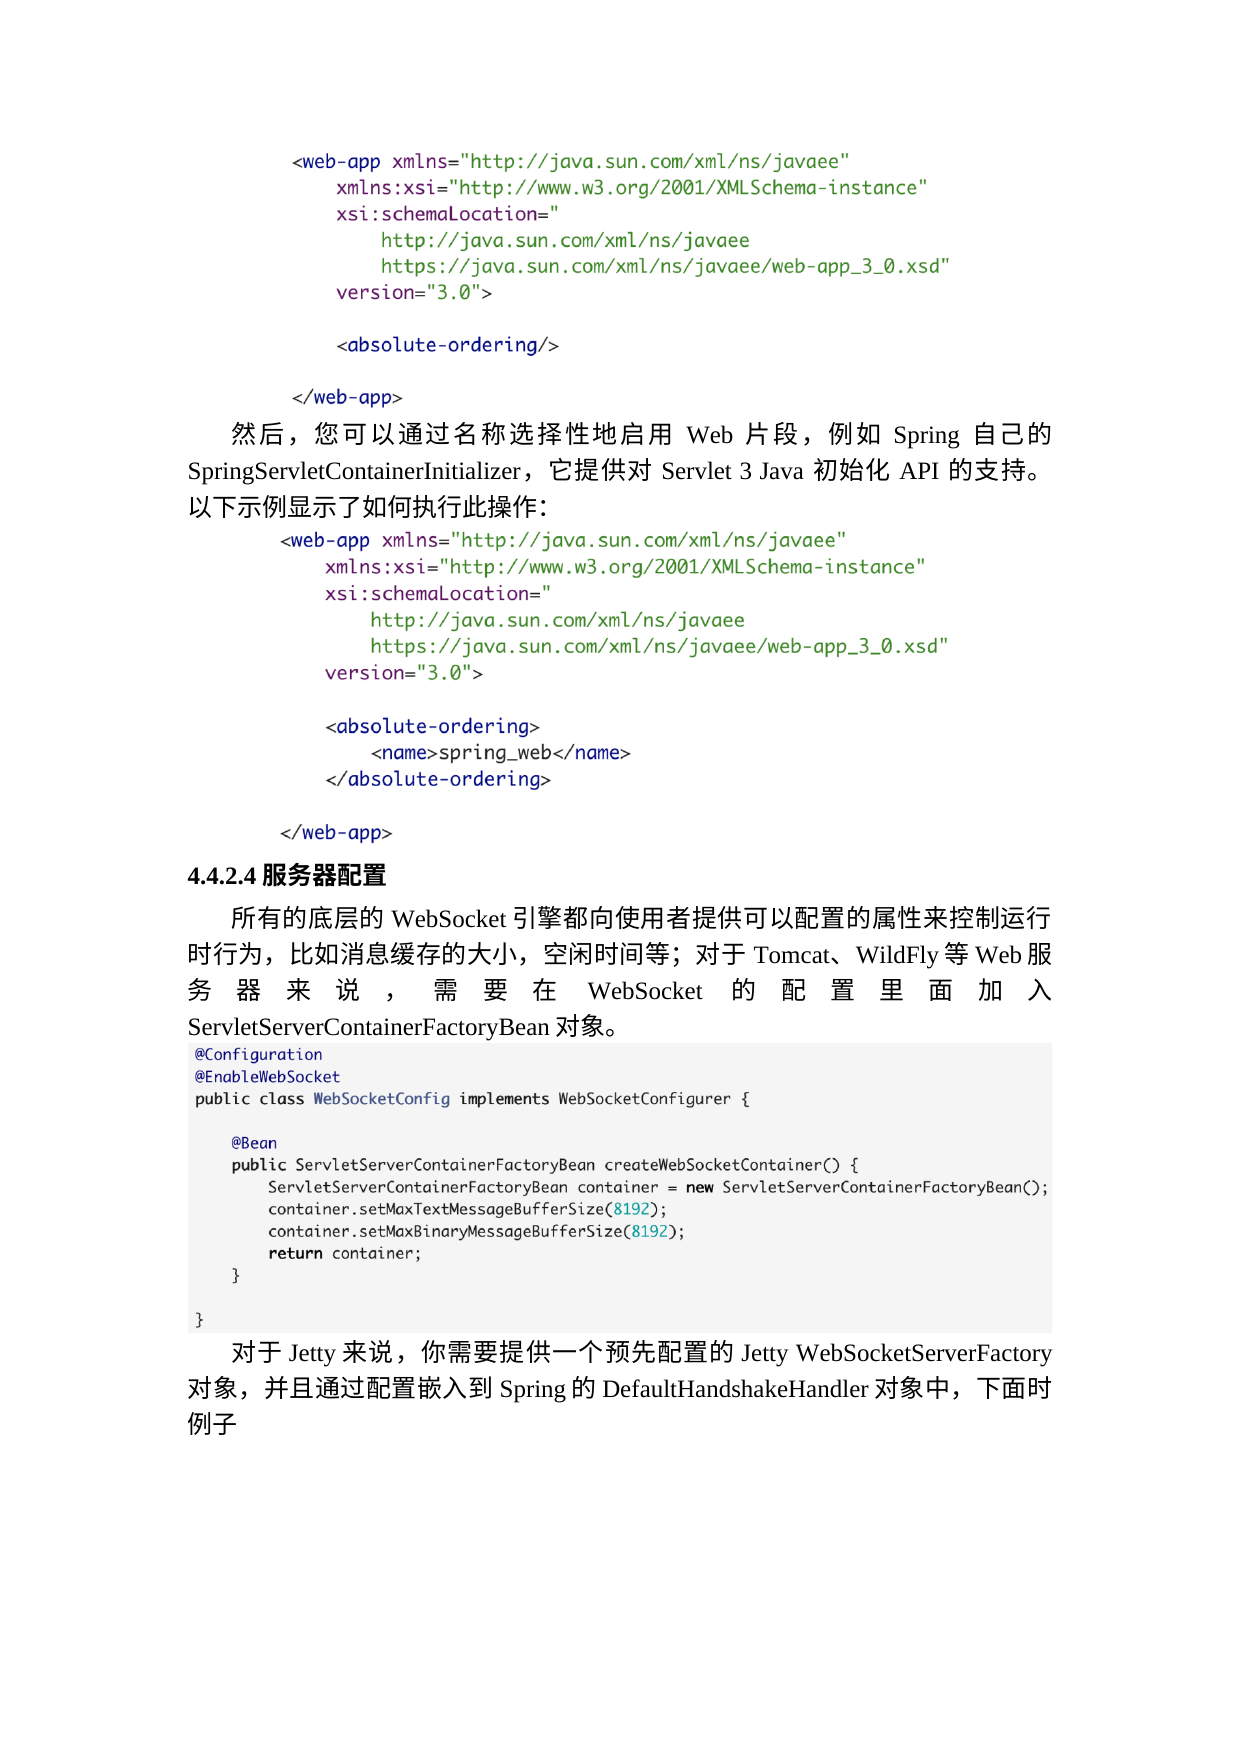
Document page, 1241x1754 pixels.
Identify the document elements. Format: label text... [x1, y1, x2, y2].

picture [282, 150, 958, 415]
text 所有的底层的WebSocket引擎都向使用者提供可以配置的属性来控制运行时行为，比如消息缓存的大小，空闲时间等；对于Tomcat、WildFly等Web服务器来说，需要在WebSocket的配置里面加入ServletServerContainerFactoryBean对象。 [187, 898, 1053, 1043]
picture [272, 523, 968, 850]
subtitle 4.4.2.4 服务器配置 [187, 856, 1053, 892]
picture [187, 1043, 1053, 1333]
text 然后，您可以通过名称选择性地启用 Web 片段，例如 Spring 自己的 SpringServletContainerInitializer，它提供对 Servlet 3 Java 初始化 API 的支持。 以下示例显示了如何执行此操作： [187, 414, 1053, 523]
text 对于Jetty来说，你需要提供一个预先配置的Jetty WebSocketServerFactory对象，并且通过配置嵌入到Spring的DefaultHandshakeHandler对象中，下面时例子 [187, 1333, 1053, 1441]
